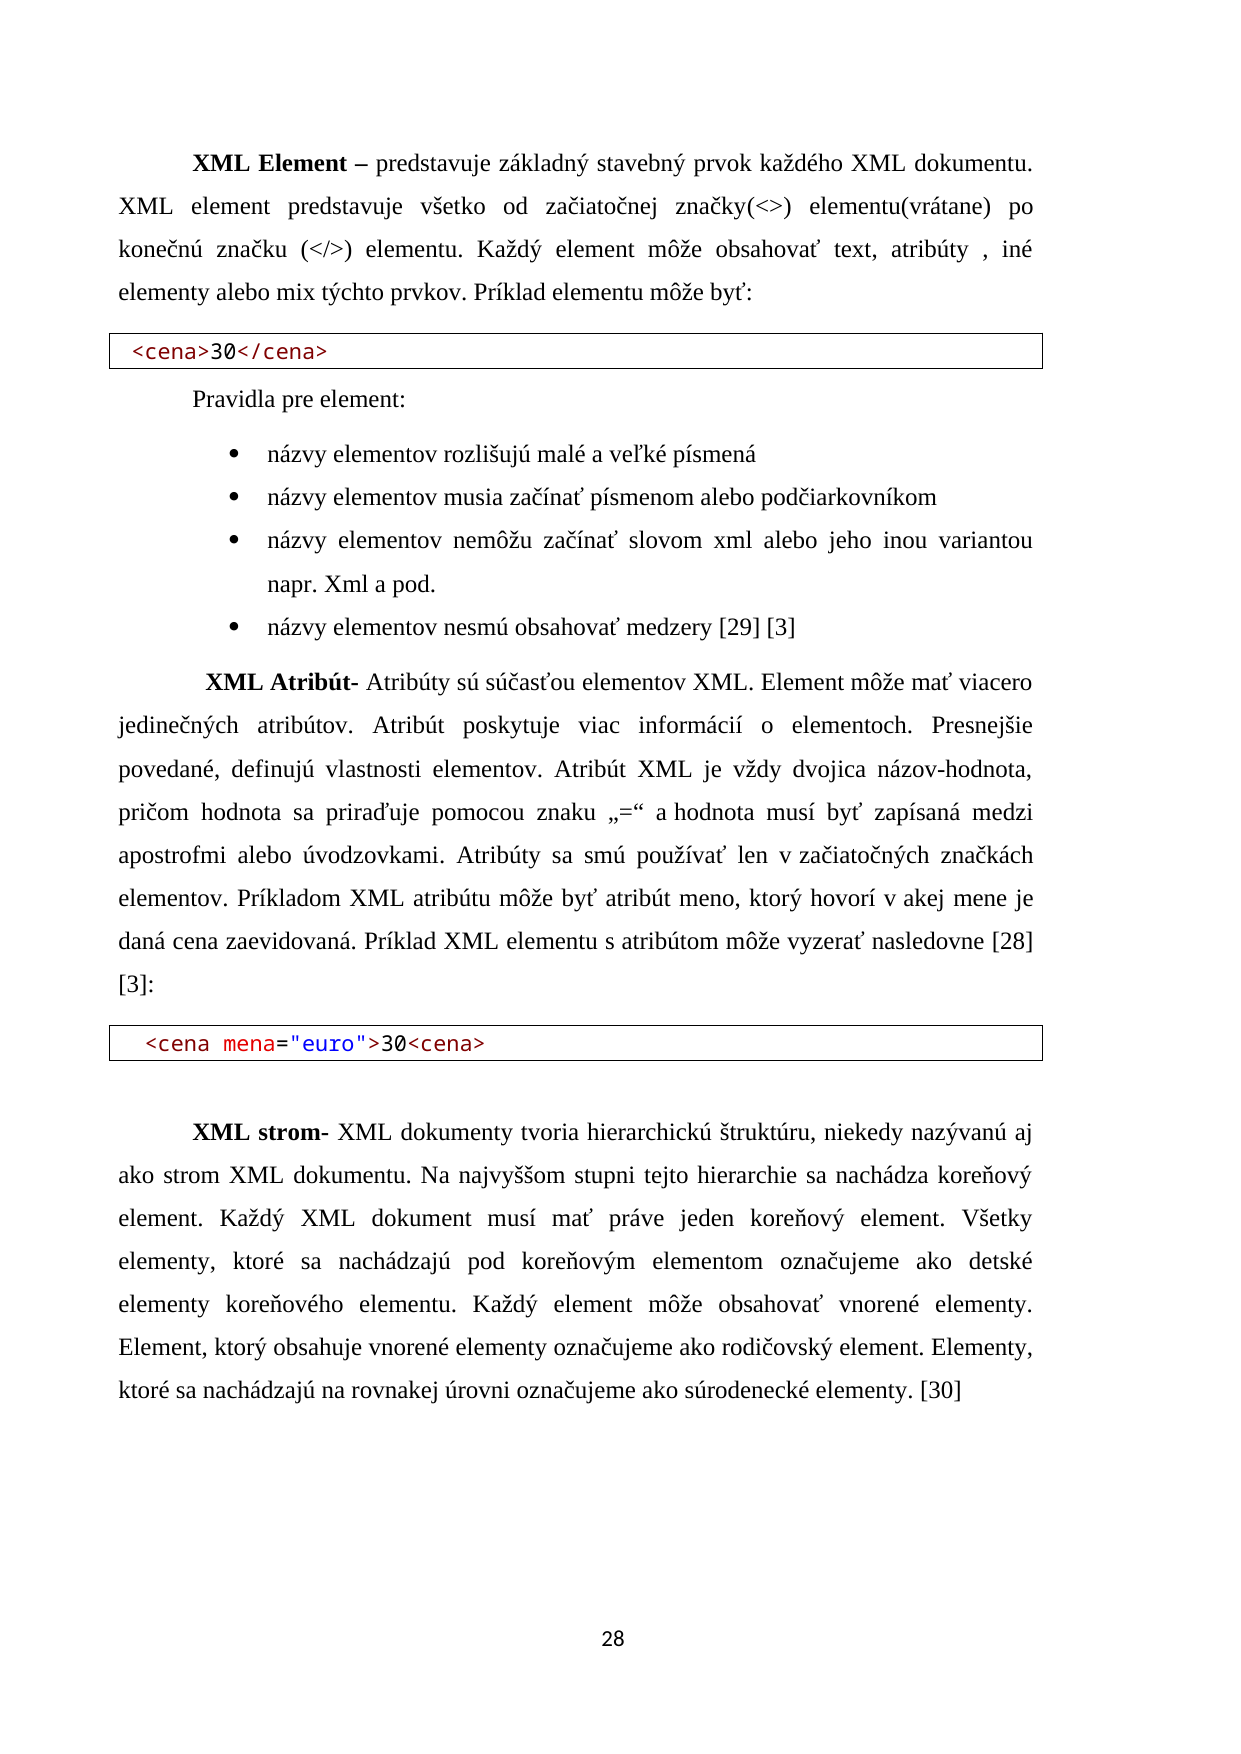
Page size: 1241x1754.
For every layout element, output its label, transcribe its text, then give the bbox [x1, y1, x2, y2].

text <cena>30</cena> [110, 334, 1042, 368]
text Pravidla pre element: [118, 384, 1033, 412]
list názvy elementov nesmú obsahovať medzery [229, 612, 1033, 641]
text XML strom- XML dokumenty tvoria hierarchickú štruktúru, niekedy nazývanú aj ako strom XML dokumentu. Na najvyššom stupni tejto hierarchie sa nachádza koreňový element. Každý XML dokument musí mať práve jeden koreňový element. Všetky elementy, ktoré sa nachádzajú pod koreňovým elementom označujeme ako detské elementy koreňového elementu. Každý element môže obsahovať vnorené elementy. Element, ktorý obsahuje vnorené elementy označujeme ako rodičovský element. Elementy, ktoré sa nachádzajú na rovnakej úrovni označujeme ako súrodenecké elementy. [118, 1117, 1033, 1404]
list názvy elementov musia začínať písmenom alebo podčiarkovníkom [229, 482, 1033, 511]
text XML Atribút- Atribúty sú súčasťou elementov XML. Element môže mať viacero jedinečných atribútov. Atribút poskytuje viac informácií o elementoch. Presnejšie povedané, definujú vlastnosti elementov. Atribút XML je vždy dvojica názov-hodnota, pričom hodnota sa priraďuje pomocou znaku „=“ a hodnota musí byť zapísaná medzi apostrofmi alebo úvodzovkami. Atribúty sa smú používať len v začiatočných značkách elementov. Príkladom XML atribútu môže byť atribút meno, ktorý hovorí v akej mene je daná cena zaevidovaná. Príklad XML elementu s atribútom môže vyzerať nasledovne: [118, 667, 1033, 998]
list názvy elementov nemôžu začínať slovom xml alebo jeho inou variantou napr. Xml a pod. [229, 526, 1033, 597]
list názvy elementov rozlišujú malé a veľké písmená [229, 439, 1033, 468]
text <cena mena="euro">30<cena> [110, 1026, 1042, 1060]
text XML Element – predstavuje základný stavebný prvok každého XML dokumentu. XML element predstavuje všetko od začiatočnej značky(<>) elementu(vrátane) po konečnú značku (</>) elementu. Každý element môže obsahovať text, atribúty , iné elementy alebo mix týchto prvkov. Príklad elementu môže byť: [118, 148, 1033, 306]
